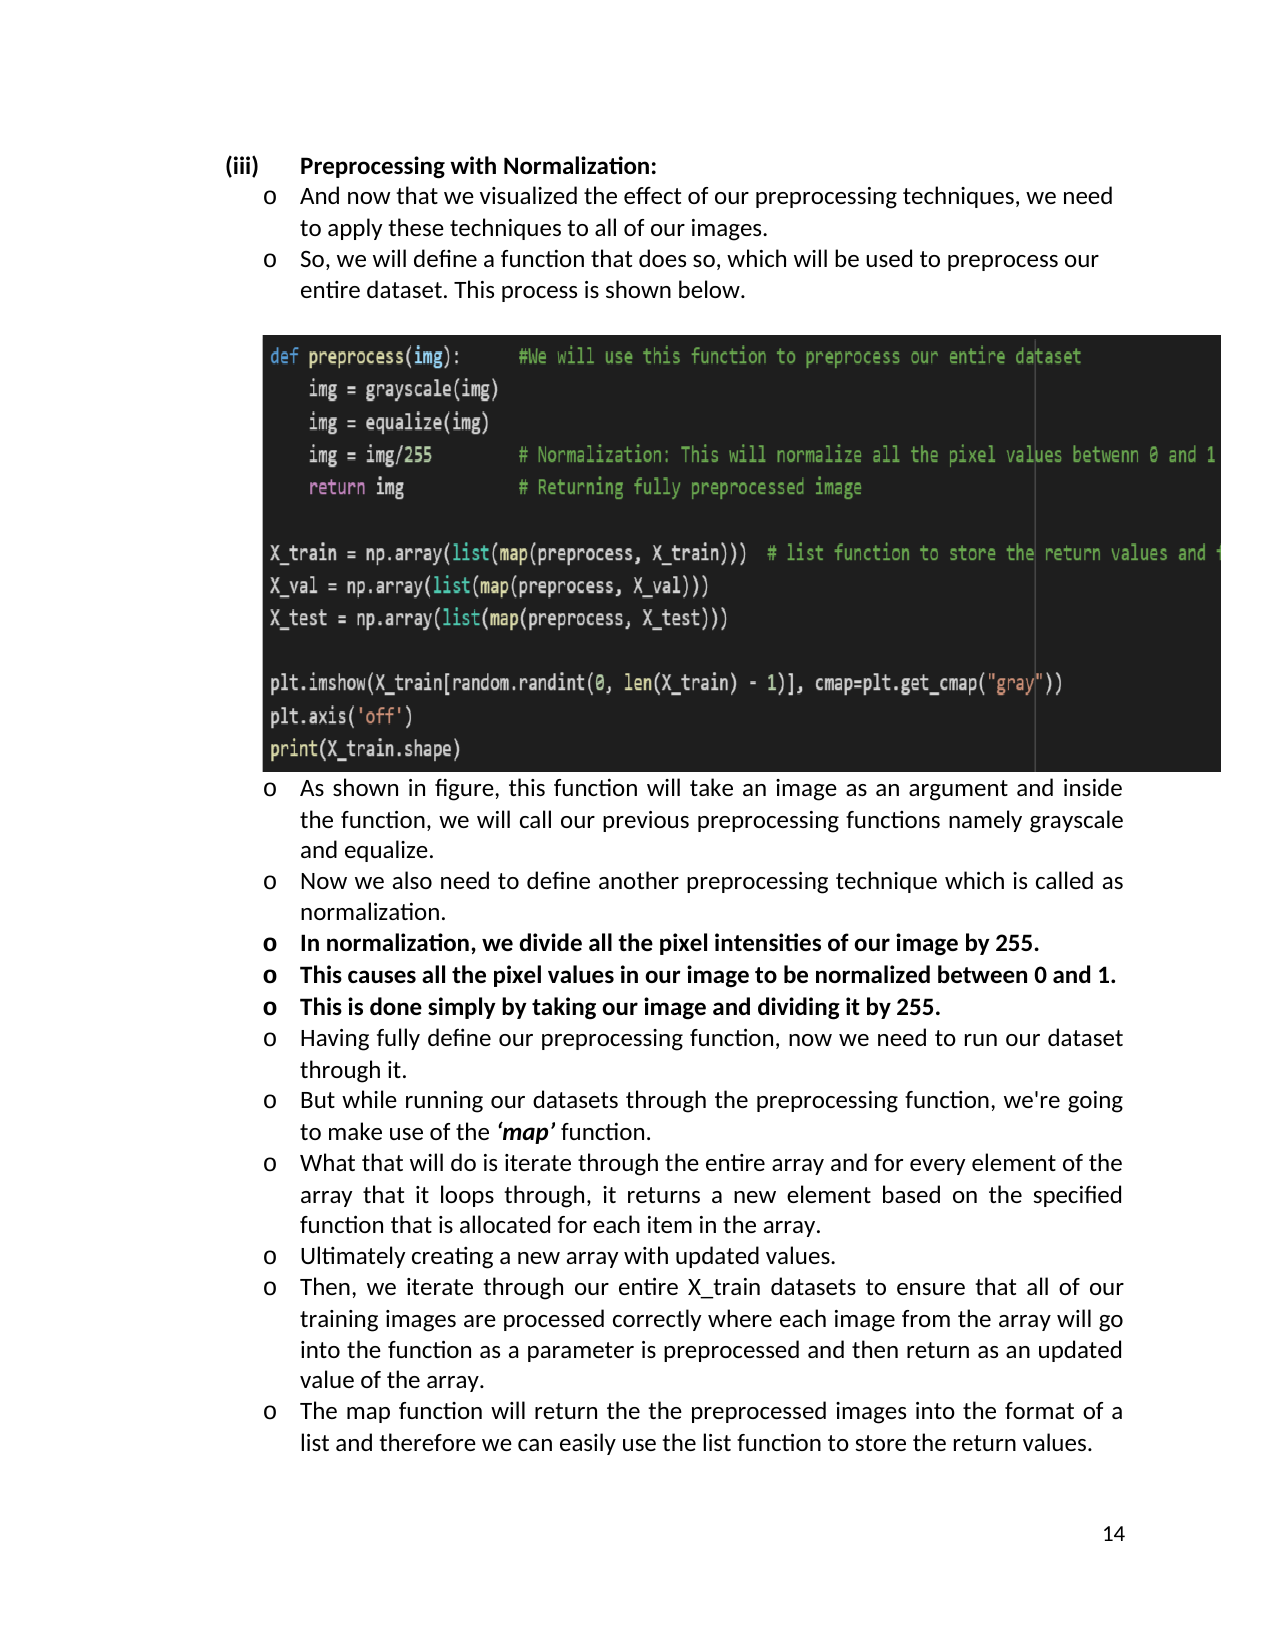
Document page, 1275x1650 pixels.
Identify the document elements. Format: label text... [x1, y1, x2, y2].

list And now that we visualized the effect of our preprocessing techniques, we need to apply these techniques to all of our images. [262, 181, 1125, 243]
list This causes all the pixel values in our image to be normalized between 0 and 1. [262, 959, 1125, 991]
list What that will do is iterate through the entire array and for every element of the array that it loops through, it returns a new element based on the specified function that is allocated for each item in the array. [262, 1147, 1125, 1240]
list So, we will define a function that does so, which will be used to preprocess our entire dataset. This process is shown below. [262, 243, 1125, 305]
list Ultimately creating a new array with updated values. [262, 1240, 1125, 1272]
list Then, we iterate through our entire X_train datasets to ensure that all of our training images are processed correctly where each image from the array will go into the function as a parameter is preprocessed and then return as an updated value of the array. [262, 1272, 1125, 1395]
list Preprocessing with Normalization: [225, 150, 1125, 181]
list This is done simply by taking our image and dividing it by 255. [262, 991, 1125, 1022]
list Now we also need to define another preprocessing technique which is called as normalization. [262, 865, 1125, 927]
picture [262, 335, 1221, 772]
list The map function will return the the preprocessed images into the format of a list and therefore we can easily use the list function to store the return values. [262, 1395, 1125, 1457]
list In normalization, we divide all the pixel intensities of our image by 255. [262, 927, 1125, 959]
list Having fully define our preprocessing function, now we need to run our dataset through it. [262, 1022, 1125, 1085]
list As shown in figure, this function will take an image as an argument and inside the function, we will call our previous preprocessing functions namely grayscale and equalize. [262, 772, 1125, 865]
list But while running our datasets through the preprocessing function, we're going to make use of the ‘map’ function. [262, 1085, 1125, 1147]
